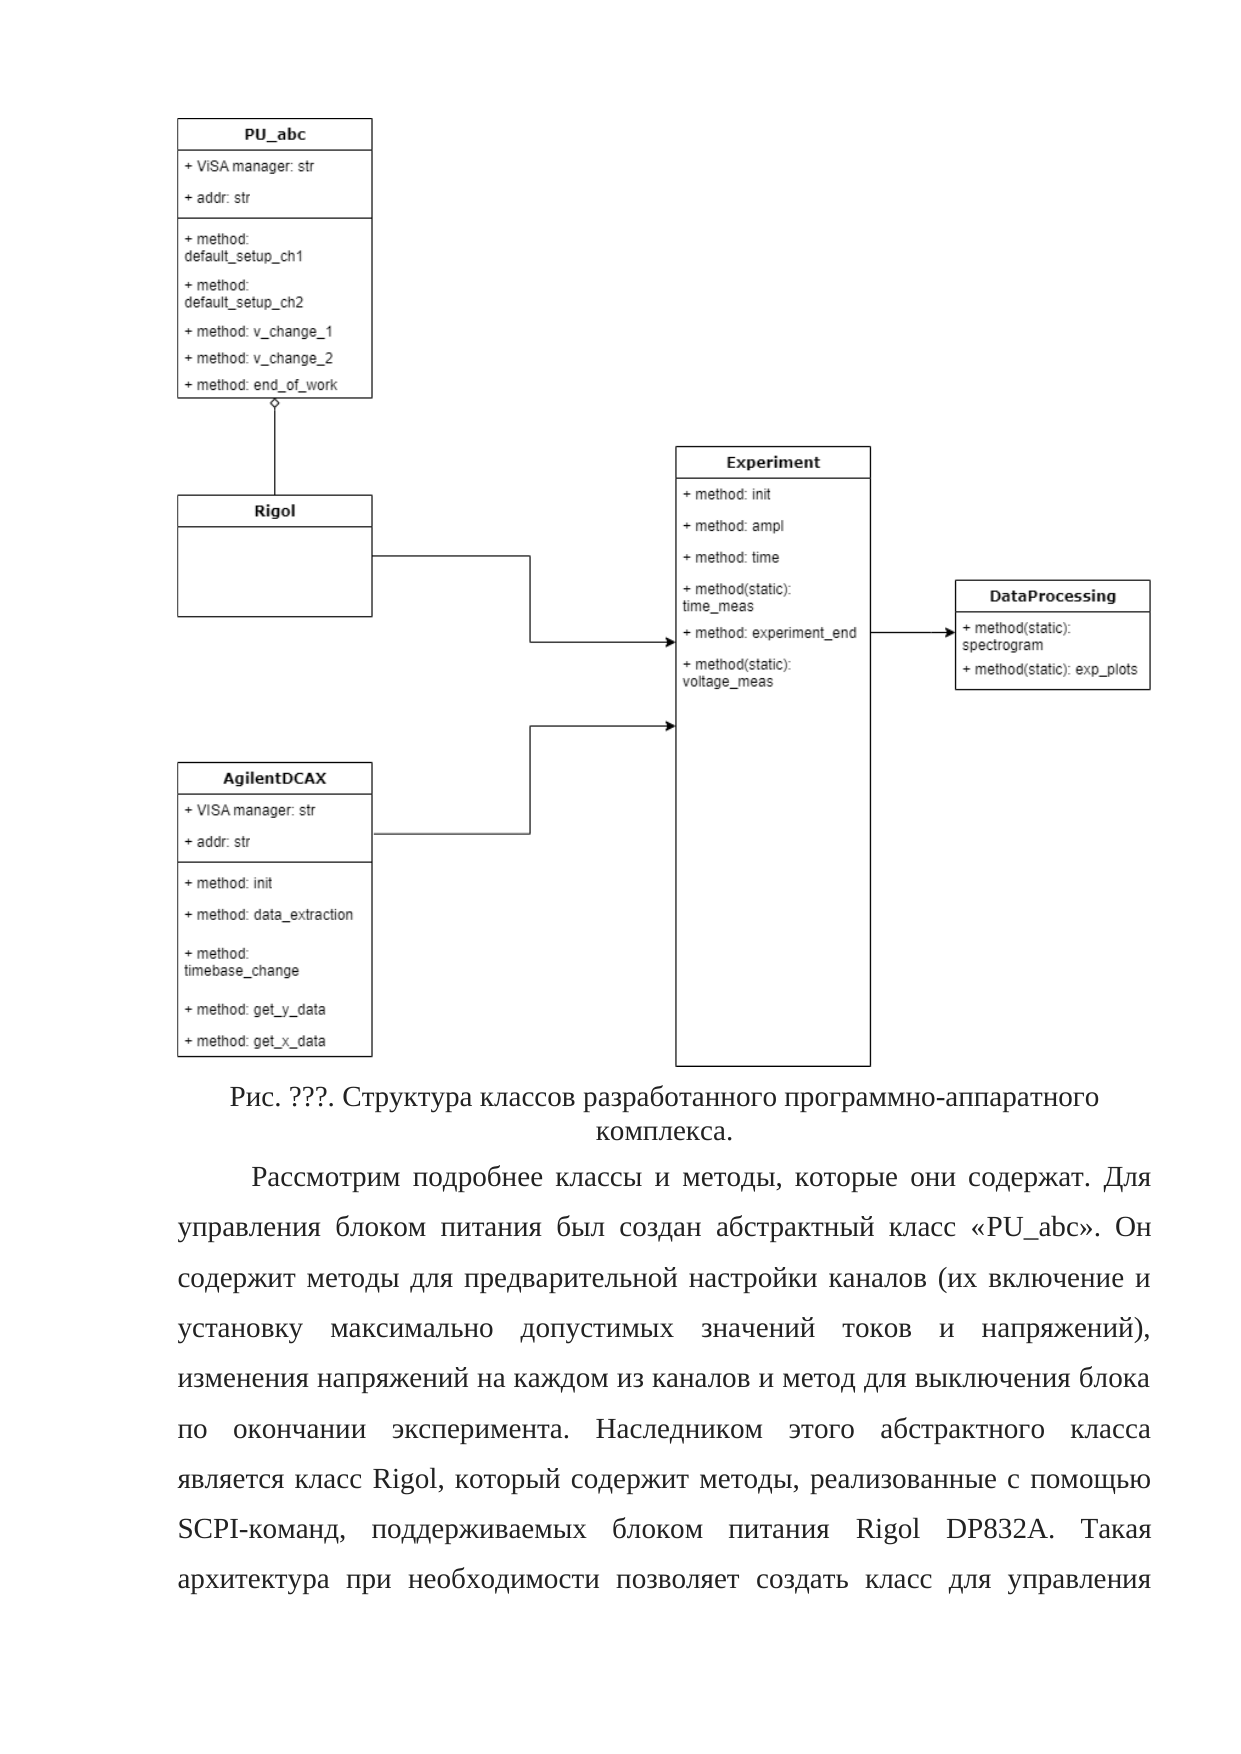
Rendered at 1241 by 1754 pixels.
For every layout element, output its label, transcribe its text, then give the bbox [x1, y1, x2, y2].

picture [177, 118, 1152, 1067]
text Рис. ???. Структура классов разработанного программно-аппаратного комплекса. [177, 1079, 1152, 1147]
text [177, 1159, 1152, 1595]
